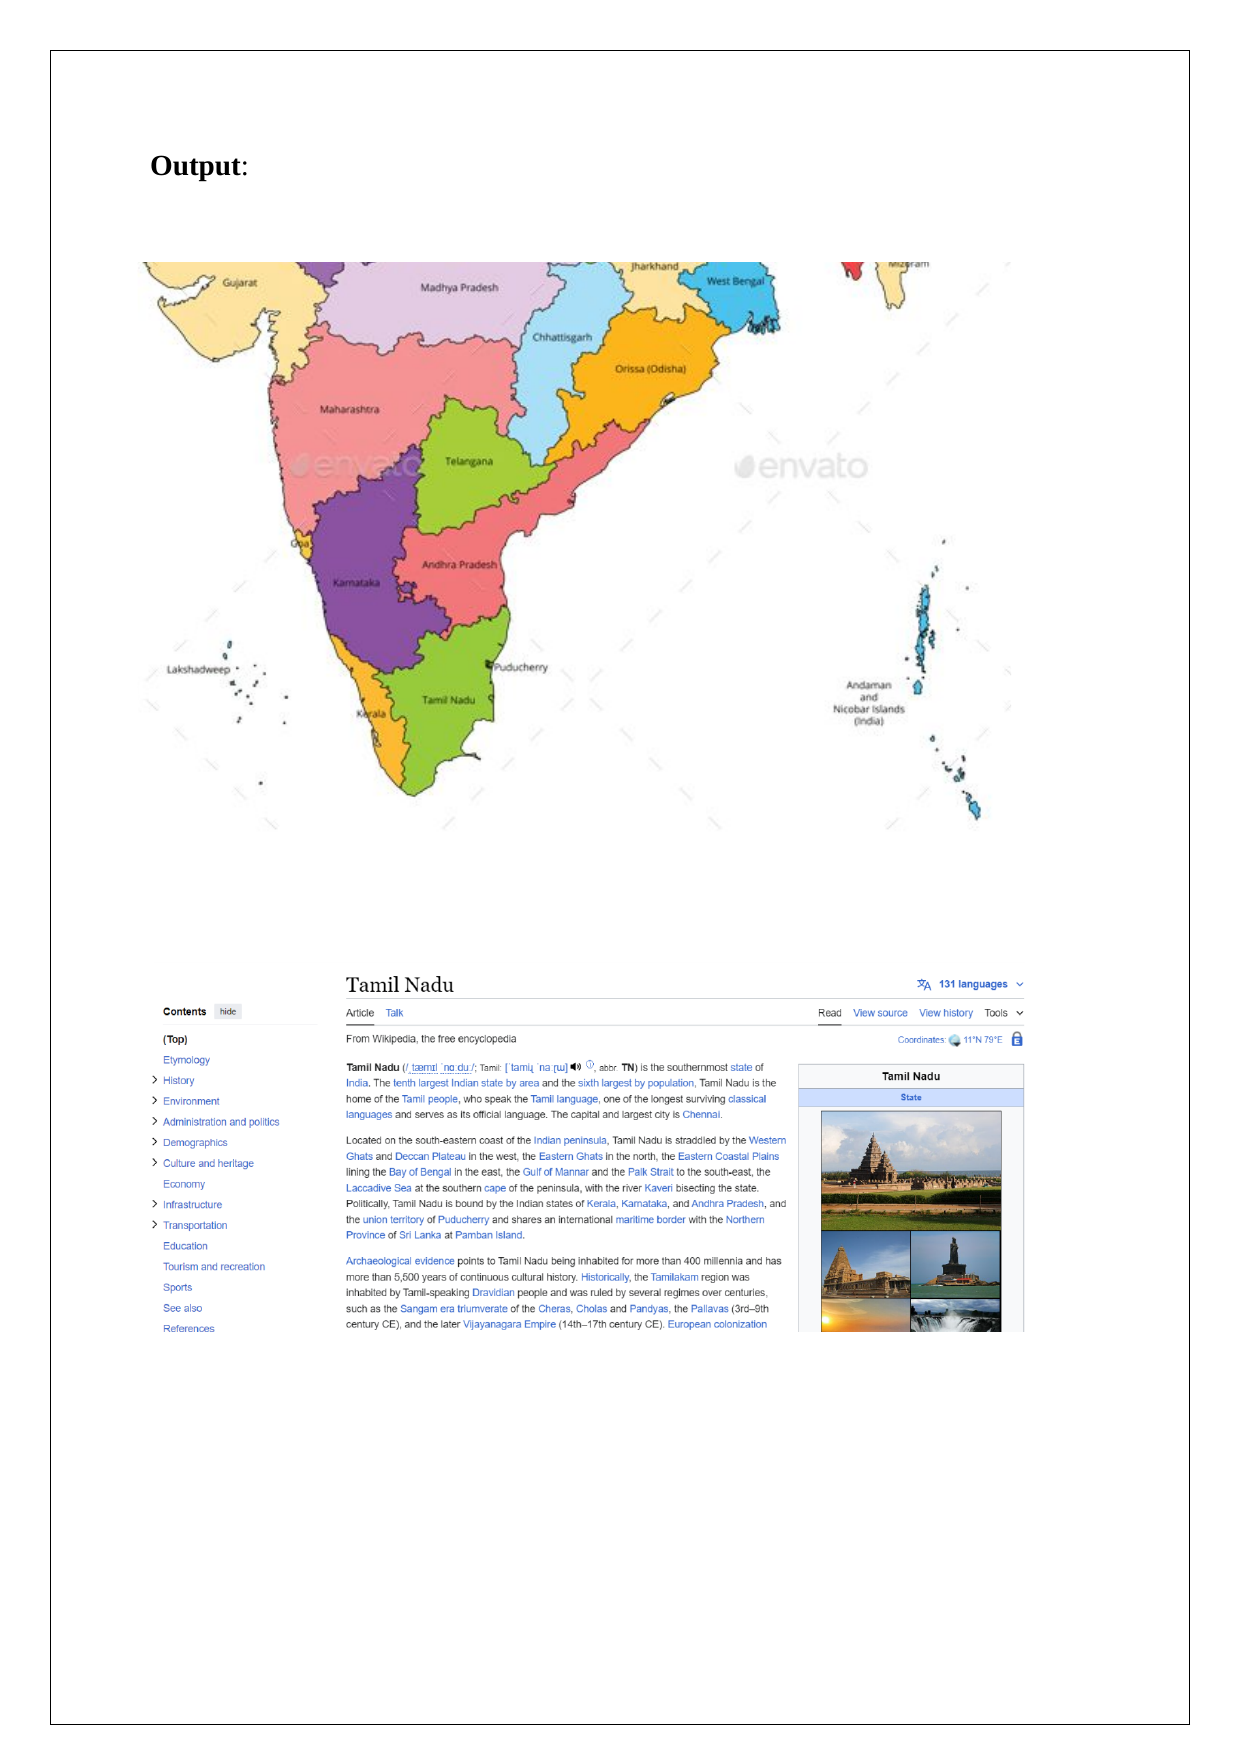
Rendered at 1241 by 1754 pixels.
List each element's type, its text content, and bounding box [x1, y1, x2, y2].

picture [137, 962, 1025, 1332]
picture [137, 262, 1012, 837]
subtitle Output: [150, 148, 1161, 182]
